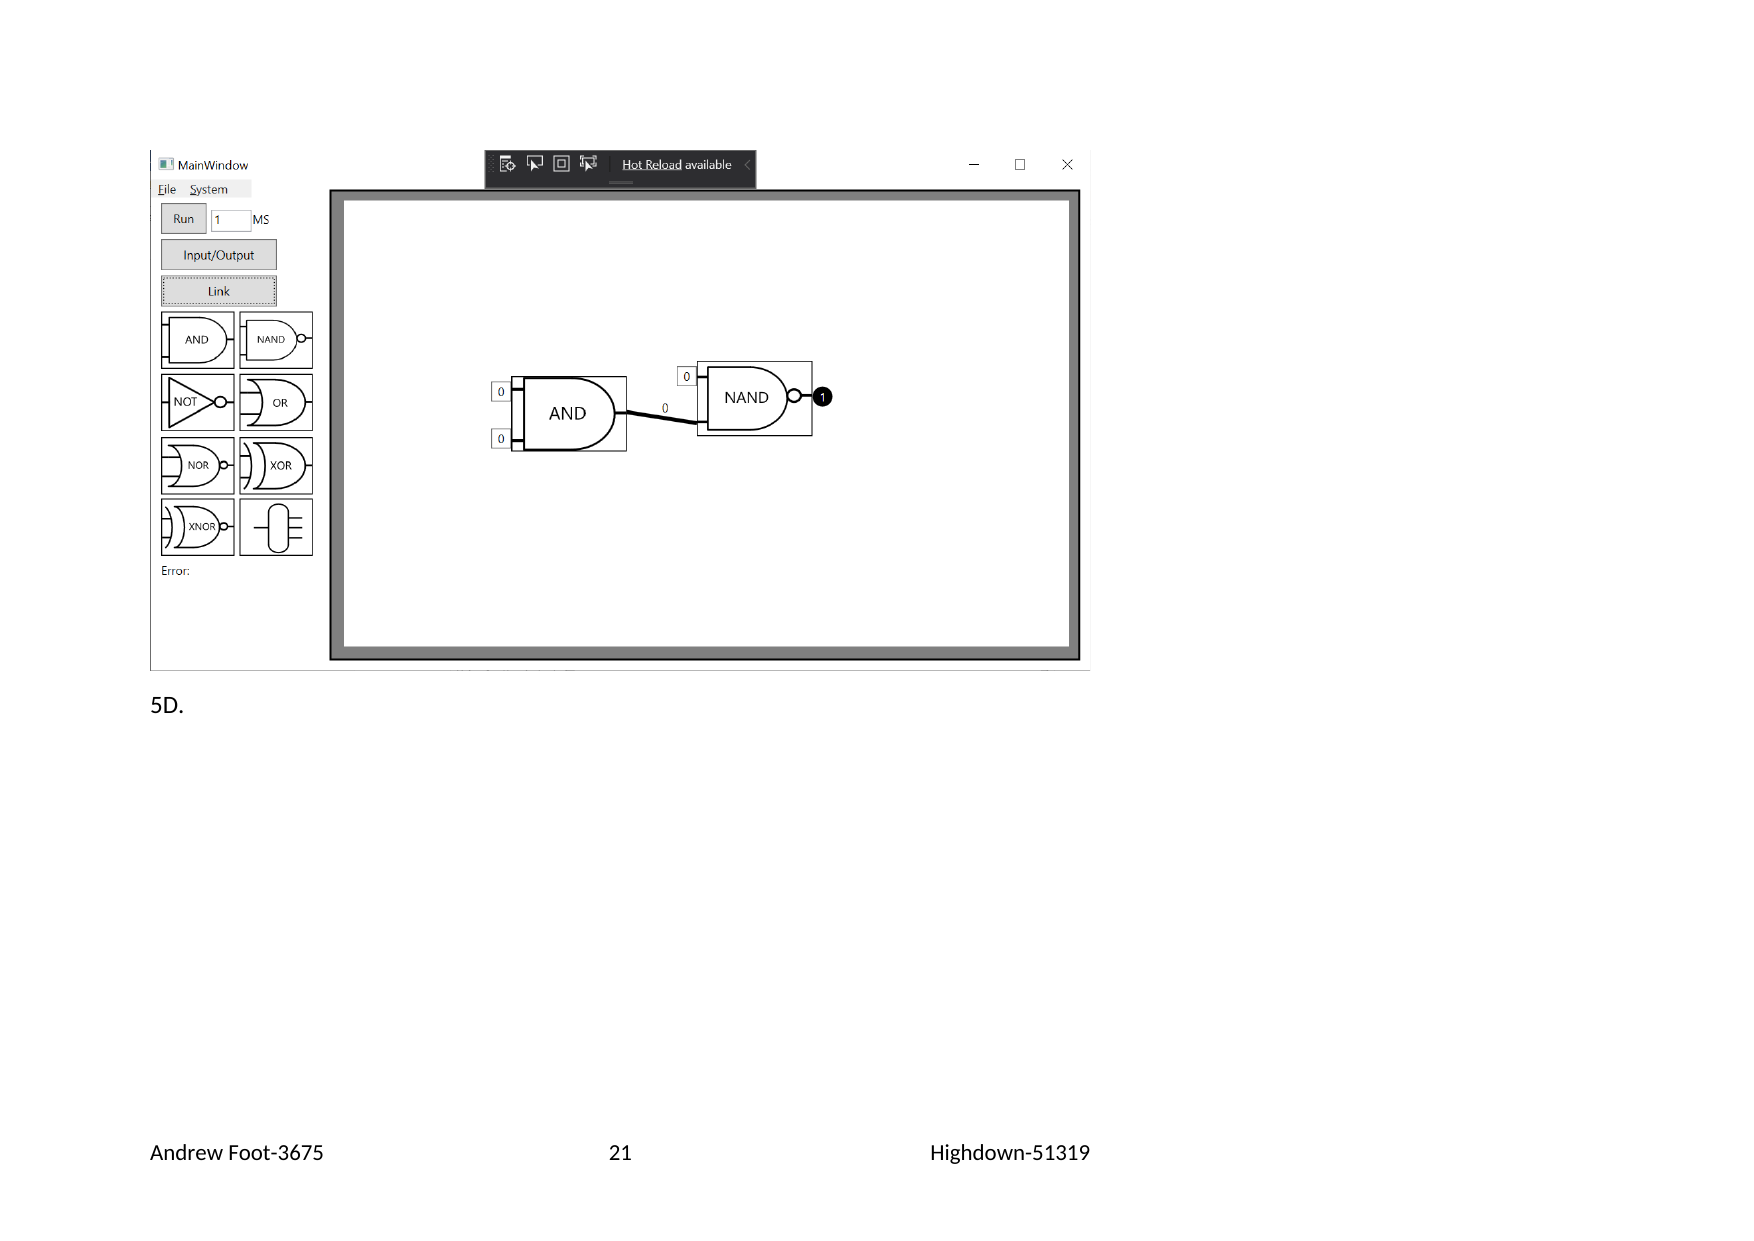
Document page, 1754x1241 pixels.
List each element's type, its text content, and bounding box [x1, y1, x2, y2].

text 5D. [150, 689, 1604, 720]
picture [150, 150, 1091, 671]
